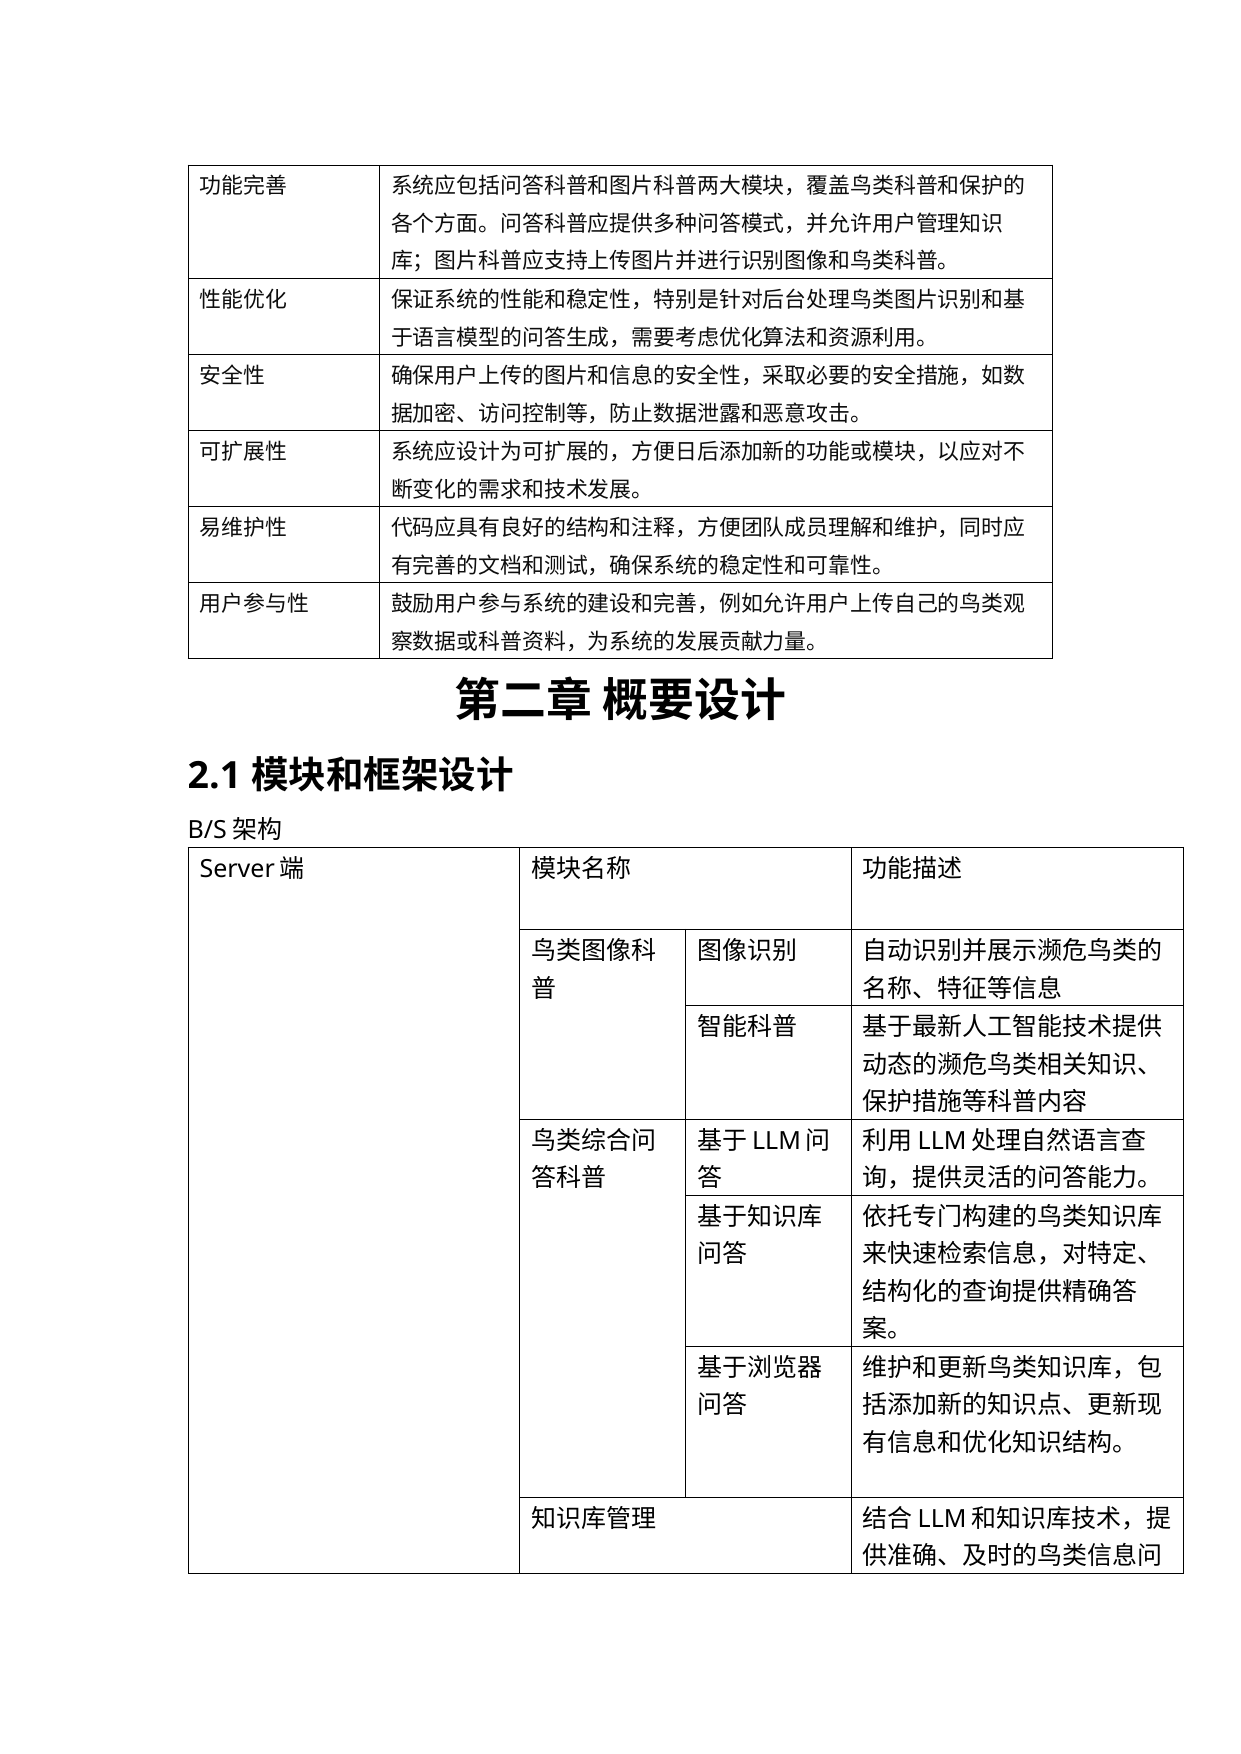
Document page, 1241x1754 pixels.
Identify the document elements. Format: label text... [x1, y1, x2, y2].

text 2.1 模块和框架设计 [187, 734, 1053, 809]
table_cell 依托专门构建的鸟类知识库来快速检索信息，对特定、结构化的查询提供精确答案。 [852, 1196, 1183, 1346]
table_cell 智能科普 [686, 1006, 851, 1118]
table_cell 自动识别并展示濒危鸟类的名称、特征等信息 [852, 930, 1183, 1005]
table_cell 保证系统的性能和稳定性，特别是针对后台处理鸟类图片识别和基于语言模型的问答生成，需要考虑优化算法和资源利用。 [380, 279, 1052, 354]
table_cell 基于知识库问答 [686, 1196, 851, 1346]
table_cell 代码应具有良好的结构和注释，方便团队成员理解和维护，同时应有完善的文档和测试，确保系统的稳定性和可靠性。 [380, 507, 1052, 582]
table_cell 基于LLM问答 [686, 1120, 851, 1194]
table_cell 鸟类图像科普 [520, 930, 685, 1118]
table_header 功能描述 [852, 848, 1183, 929]
table_cell 易维护性 [189, 507, 379, 582]
table_cell 功能完善 [189, 166, 379, 278]
table_cell 确保用户上传的图片和信息的安全性，采取必要的安全措施，如数据加密、访问控制等，防止数据泄露和恶意攻击。 [380, 355, 1052, 430]
table_header Server端 [189, 848, 519, 1573]
table_cell 基于最新人工智能技术提供动态的濒危鸟类相关知识、保护措施等科普内容 [852, 1006, 1183, 1118]
table_cell 系统应设计为可扩展的，方便日后添加新的功能或模块，以应对不断变化的需求和技术发展。 [380, 431, 1052, 506]
table_cell 系统应包括问答科普和图片科普两大模块，覆盖鸟类科普和保护的各个方面。问答科普应提供多种问答模式，并允许用户管理知识库；图片科普应支持上传图片并进行识别图像和鸟类科普。 [380, 166, 1052, 278]
table_cell 利用LLM处理自然语言查询，提供灵活的问答能力。 [852, 1120, 1183, 1194]
table_cell 用户参与性 [189, 583, 379, 658]
table_cell 性能优化 [189, 279, 379, 354]
table_cell 安全性 [189, 355, 379, 430]
text 第二章 概要设计 [187, 659, 1053, 734]
table_cell 图像识别 [686, 930, 851, 1005]
table_cell 鼓励用户参与系统的建设和完善，例如允许用户上传自己的鸟类观察数据或科普资料，为系统的发展贡献力量。 [380, 583, 1052, 658]
table_cell 鸟类综合问答科普 [520, 1120, 685, 1497]
table_header 模块名称 [520, 848, 851, 929]
table_cell 可扩展性 [189, 431, 379, 506]
text B/S架构 [187, 809, 1053, 847]
table_cell 知识库管理 [520, 1498, 851, 1573]
table_cell 基于浏览器问答 [686, 1347, 851, 1497]
table_cell 维护和更新鸟类知识库，包括添加新的知识点、更新现有信息和优化知识结构。 [852, 1347, 1183, 1497]
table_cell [852, 1498, 1183, 1573]
